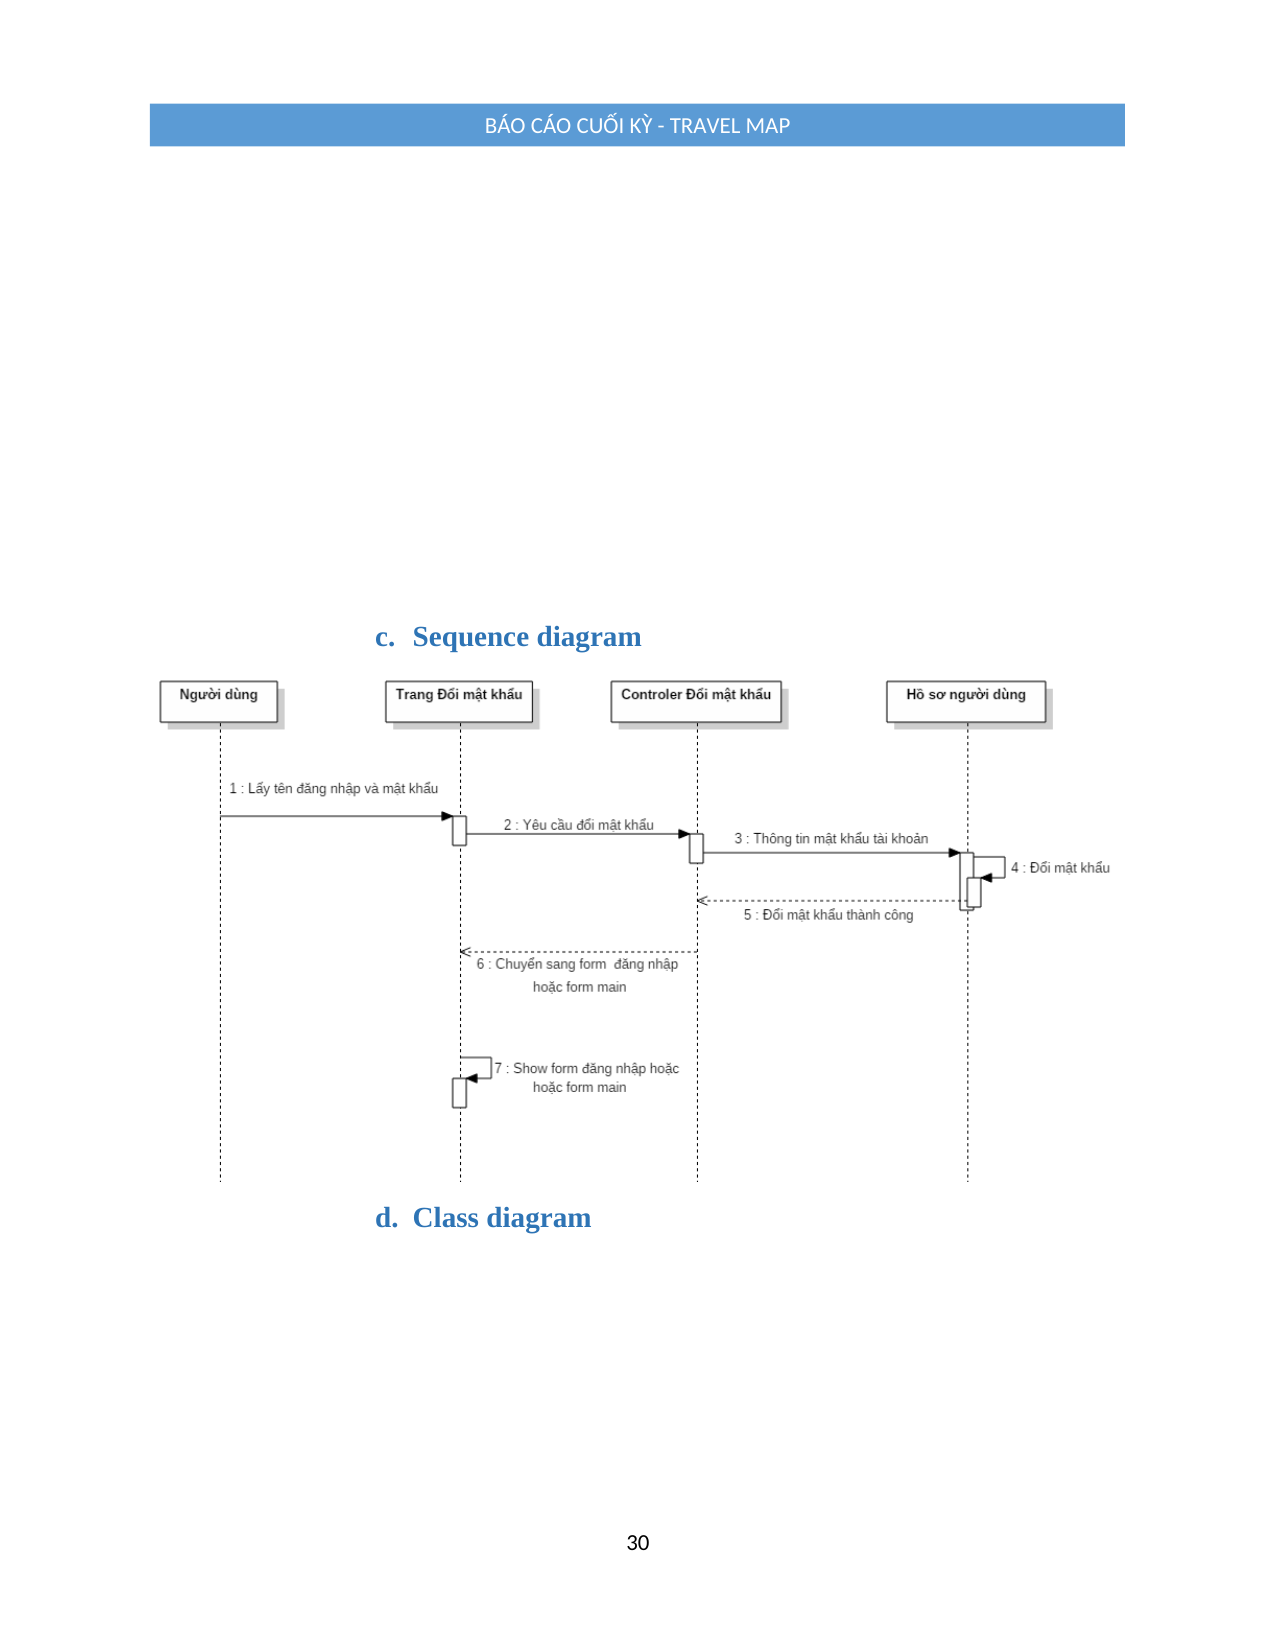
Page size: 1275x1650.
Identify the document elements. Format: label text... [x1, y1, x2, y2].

picture [150, 671, 1150, 1182]
list Sequence diagram [375, 619, 1125, 652]
list Class diagram [375, 1200, 1125, 1234]
